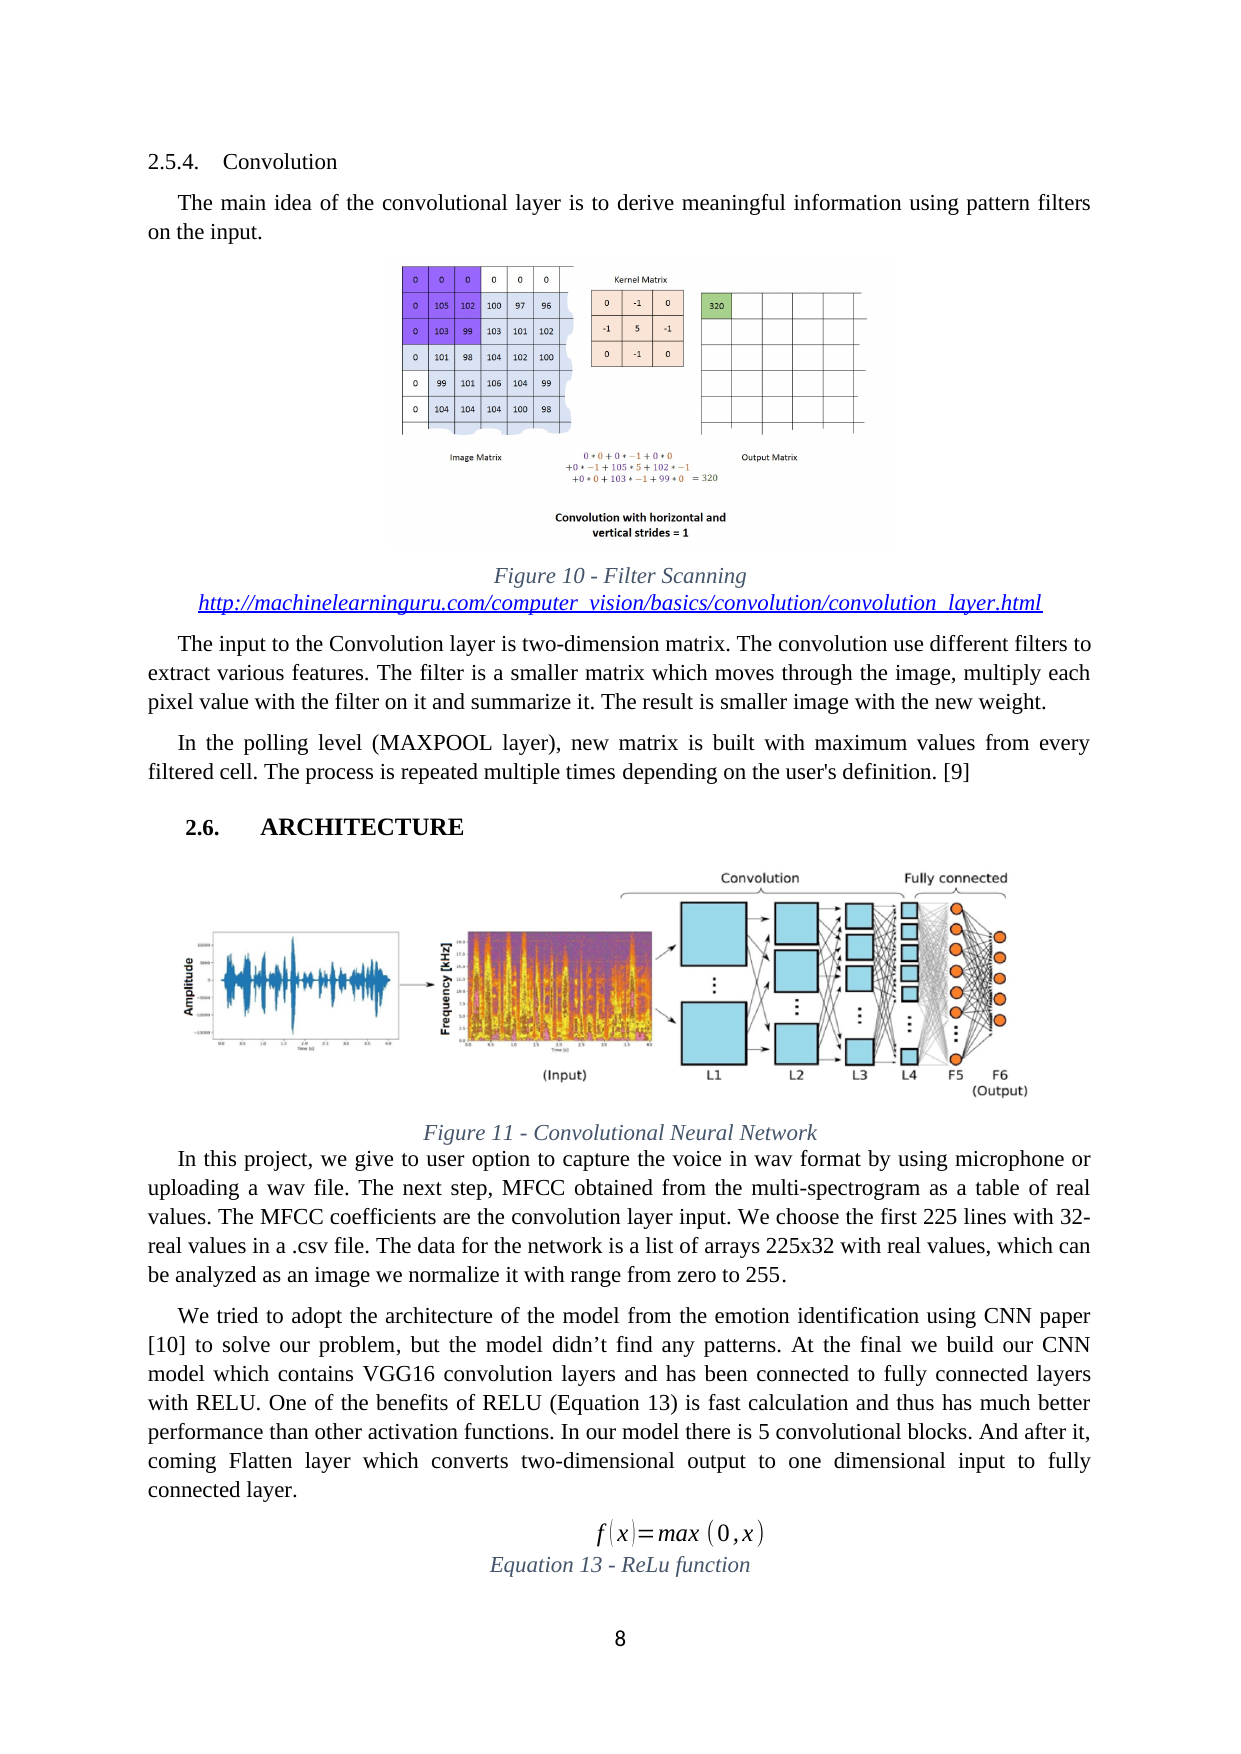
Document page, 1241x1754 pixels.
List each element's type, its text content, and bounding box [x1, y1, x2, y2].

picture [387, 259, 898, 547]
subtitle Convolution [148, 148, 1092, 174]
text In the polling level (MAXPOOL layer), new matrix is built with maximum values from every filtered cell. The process is repeated multiple times depending on the user's definition. [148, 729, 1092, 785]
text http://machinelearninguru.com/computer_vision/basics/convolution/convolution_layer.html [148, 588, 1092, 615]
subtitle ARCHITECTURE [185, 812, 1092, 841]
text In this project, we give to user option to capture the voice in wav format by using microphone or uploading a wav file. The next step, MFCC obtained from the multi-spectrogram as a table of real values. The MFCC coefficients are the convolution layer input. We choose the first 225 lines with 32-real values in a .csv file. The data for the network is a list of arrays 225x32 with real values, which can be analyzed as an image we normalize it with range from zero to 255. [148, 1145, 1092, 1287]
text The input to the Convolution layer is two-dimension matrix. The convolution use different filters to extract various features. The filter is a smaller matrix which moves through the image, multiply each pixel value with the filter on it and summarize it. The result is smaller image with the new weight. [148, 630, 1092, 714]
text Figure 11 - Convolutional Neural Network [148, 1119, 1092, 1145]
text Figure 10 - Filter Scanning [148, 562, 1092, 588]
text Equation 13 - ReLu function [148, 1551, 1092, 1577]
picture [147, 856, 1040, 1104]
text The main idea of the convolutional layer is to derive meaningful information using pattern filters on the input. [148, 189, 1092, 244]
text We tried to adopt the architecture of the model from the emotion identification using CNN paper to solve our problem, but the model didn’t find any patterns. At the final we build our CNN model which contains VGG16 convolution layers and has been connected to fully connected layers with RELU. One of the benefits of RELU (Equation 13) is fast calculation and thus has much better performance than other activation functions. In our model there is 5 convolutional blocks. And after it, coming Flatten layer which converts two-dimensional output to one dimensional input to fully connected layer. [148, 1302, 1092, 1503]
